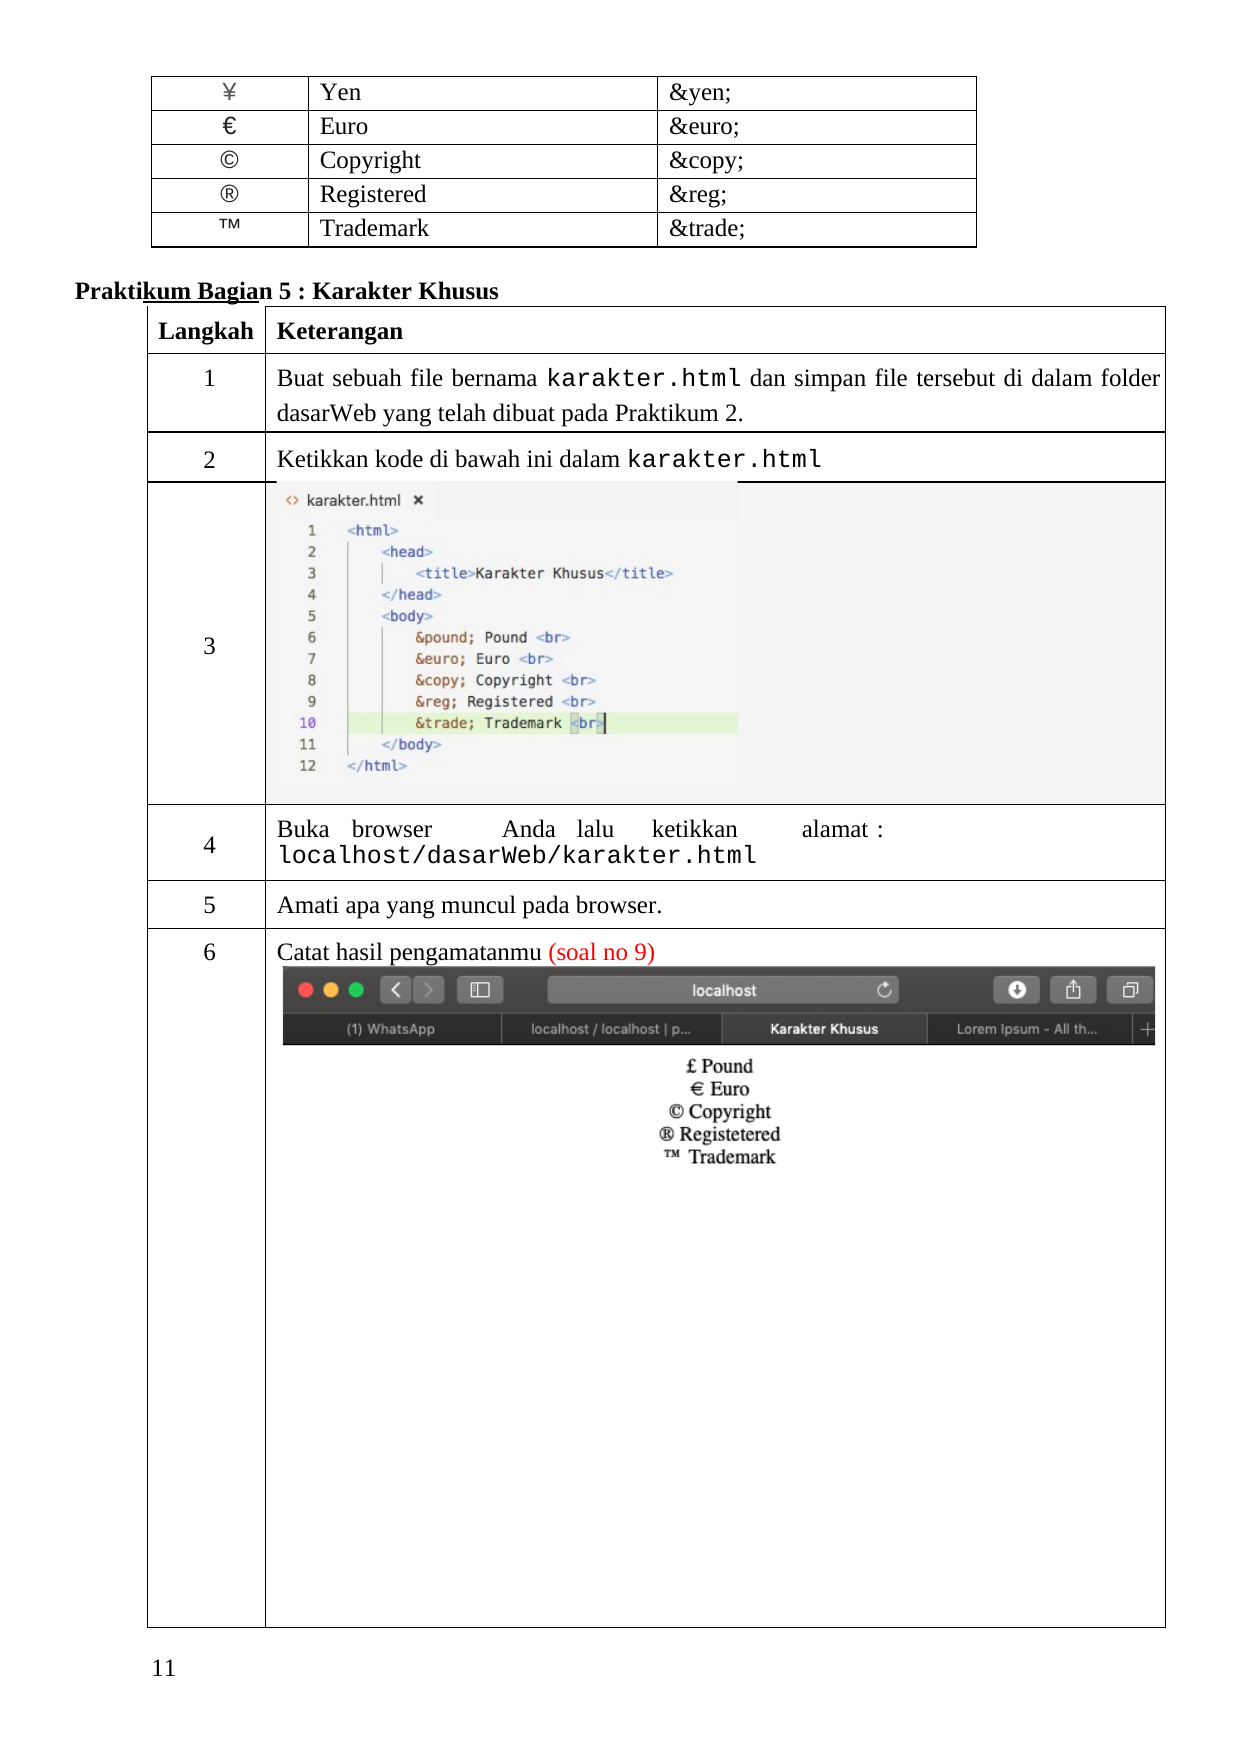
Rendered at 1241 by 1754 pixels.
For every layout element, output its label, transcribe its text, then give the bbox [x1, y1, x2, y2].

table_cell Registered [309, 179, 657, 212]
table_cell Copyright [309, 145, 657, 178]
table_cell [266, 483, 1165, 804]
table_cell ™ [152, 213, 308, 246]
table_cell &trade; [658, 213, 976, 246]
table_cell ¥ [152, 77, 308, 110]
table_cell Trademark [309, 213, 657, 246]
table_cell &copy; [658, 145, 976, 178]
table_cell &yen; [658, 77, 976, 110]
table_cell Buka browser Anda lalu ketikkan alamat : localhost/dasarWeb/karakter.html [266, 805, 1165, 880]
picture [282, 966, 1156, 1570]
table_cell Yen [309, 77, 657, 110]
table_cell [266, 929, 1165, 1627]
picture [276, 481, 738, 784]
table_cell Amati apa yang muncul pada browser. [266, 881, 1165, 927]
table_cell &reg; [658, 179, 976, 212]
table_cell 1 [148, 354, 265, 431]
table_cell Euro [309, 111, 657, 144]
table_header Keterangan [266, 307, 1165, 353]
table_cell © [152, 145, 308, 178]
table_cell € [152, 111, 308, 144]
table_cell 2 [148, 433, 265, 481]
table_cell 4 [148, 805, 265, 880]
subtitle Praktikum Bagian 5 : Karakter Khusus [74, 276, 1167, 305]
table_header Langkah [148, 306, 265, 353]
table_cell 3 [148, 483, 265, 804]
table_cell 5 [148, 881, 265, 927]
table_cell Buat sebuah file bernama karakter.html dan simpan file tersebut di dalam folder dasarWeb yang telah dibuat pada Praktikum 2. [266, 354, 1165, 431]
table_cell ® [152, 179, 308, 212]
table_cell Ketikkan kode di bawah ini dalam karakter.html [266, 433, 1165, 481]
table_cell 6 [148, 929, 265, 1627]
table_cell &euro; [658, 111, 976, 144]
